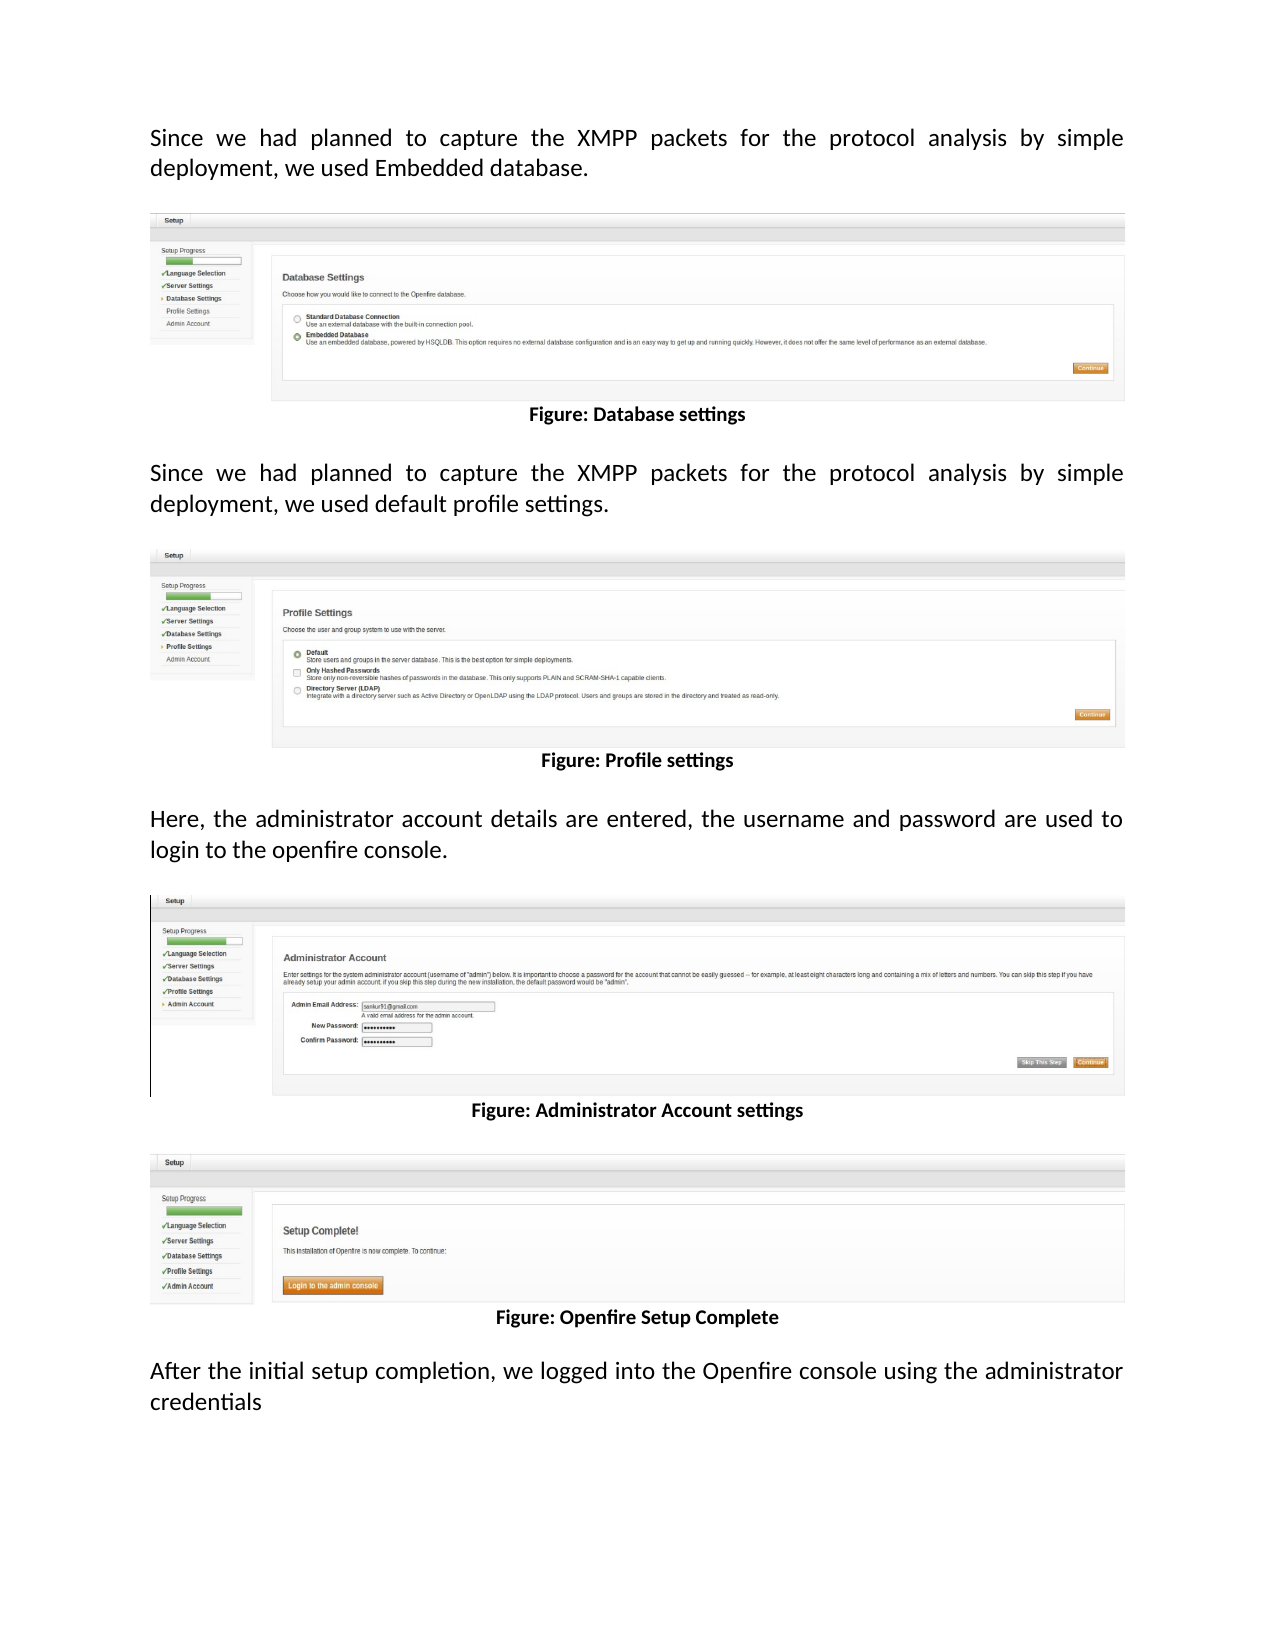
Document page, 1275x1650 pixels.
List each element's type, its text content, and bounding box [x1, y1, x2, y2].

picture [150, 213, 1125, 402]
picture [150, 1152, 1125, 1305]
picture [150, 549, 1125, 748]
text Here, the administrator account details are entered, the username and password are used to login to the openfire console. [150, 803, 1125, 864]
text Figure: Profile settings [150, 748, 1125, 773]
text Figure: Openfire Setup Complete [150, 1305, 1125, 1330]
text Figure: Administrator Account settings [150, 1097, 1125, 1122]
picture [150, 895, 1125, 1097]
text After the initial setup completion, we logged into the Openfire console using the administrator credentials [150, 1355, 1125, 1416]
text Since we had planned to capture the XMPP packets for the protocol analysis by simple deployment, we used Embedded database. [150, 122, 1125, 183]
text Figure: Database settings [150, 402, 1125, 427]
text Since we had planned to capture the XMPP packets for the protocol analysis by simple deployment, we used default profile settings. [150, 457, 1125, 518]
